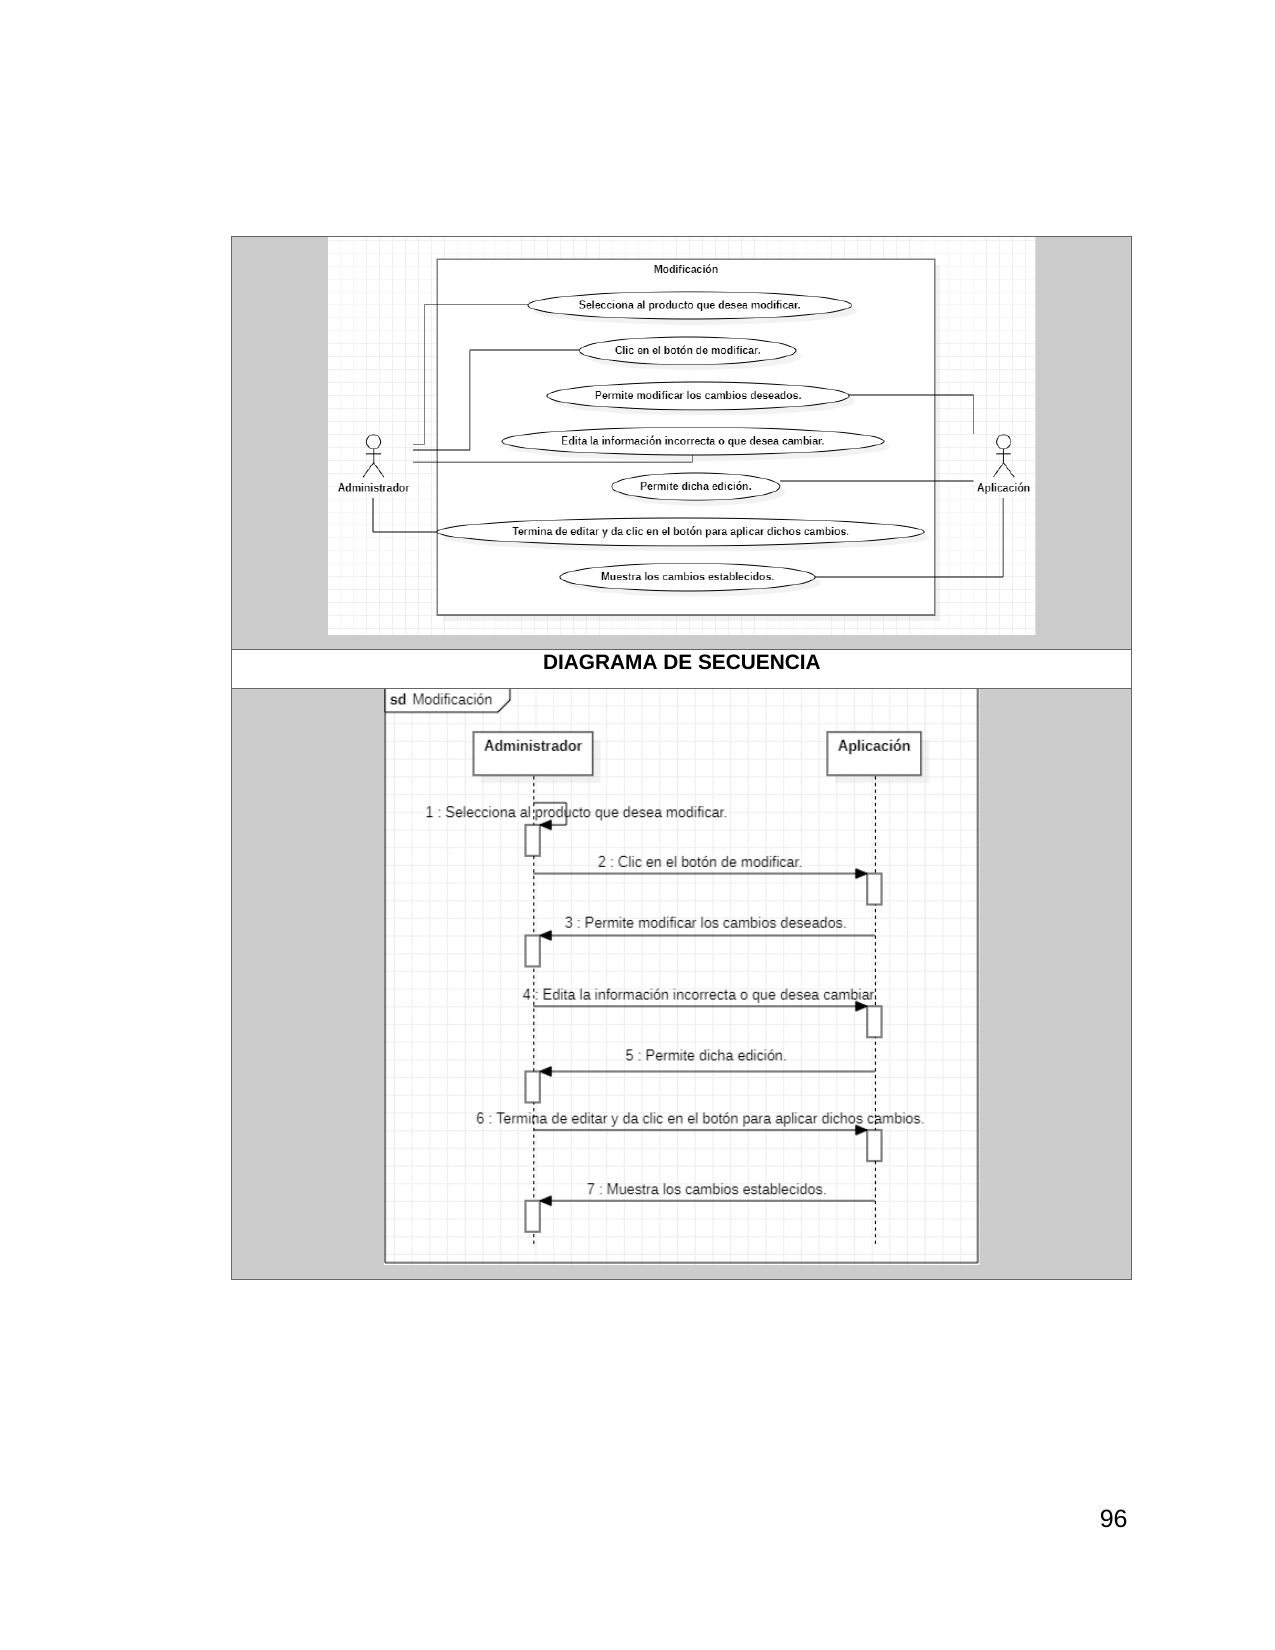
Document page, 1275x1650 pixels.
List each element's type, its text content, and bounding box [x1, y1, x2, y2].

picture [384, 689, 980, 1265]
table_cell [232, 689, 1131, 1279]
table_cell DIAGRAMA DE SECUENCIA [232, 650, 1131, 688]
table_cell [232, 237, 1131, 649]
picture [328, 237, 1036, 635]
